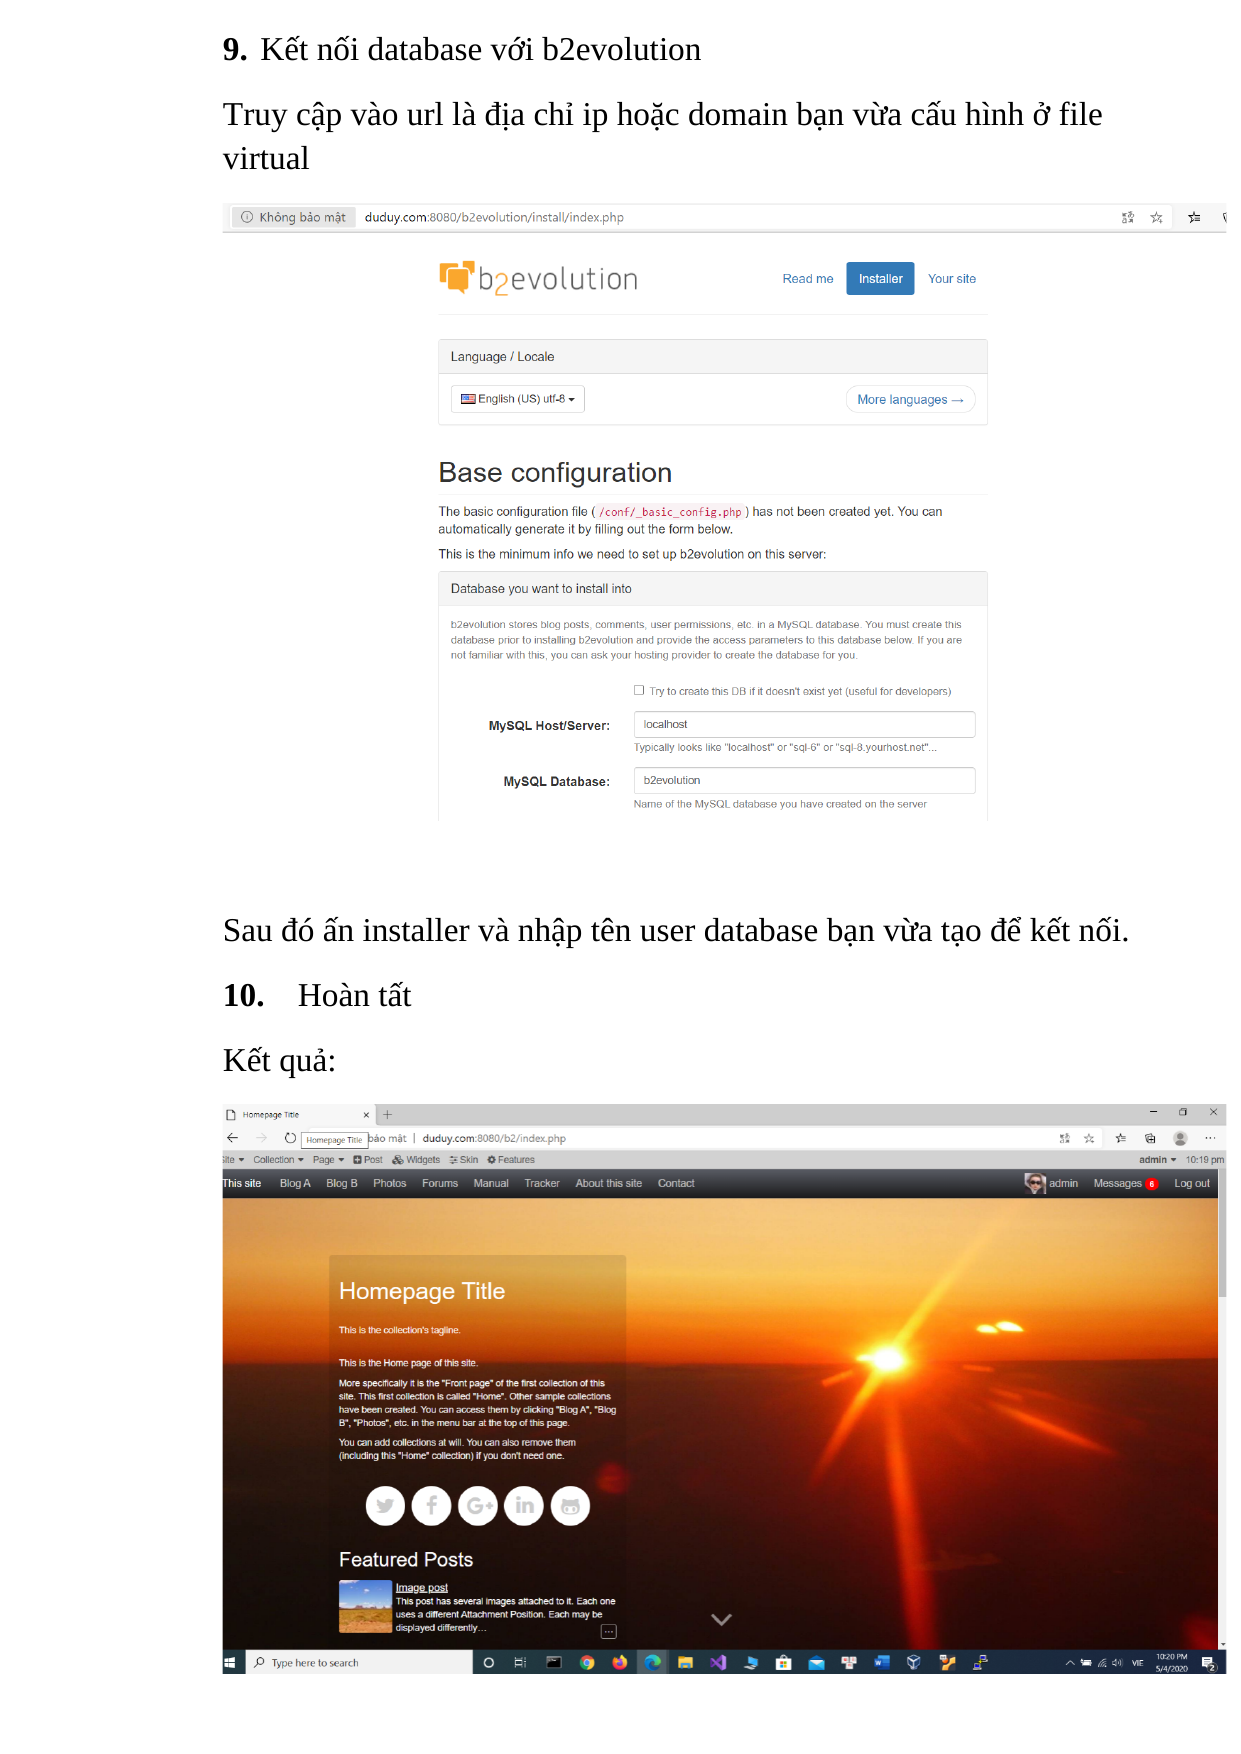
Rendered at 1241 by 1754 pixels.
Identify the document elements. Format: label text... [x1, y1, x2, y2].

text Kết quả: [223, 1040, 1152, 1078]
text Truy cập vào url là địa chỉ ip hoặc domain bạn vừa cấu hình ở file virtual [223, 94, 1152, 177]
picture [222, 203, 1227, 821]
list Kết nối database với b2evolution [223, 29, 1152, 68]
list Hoàn tất [223, 975, 1152, 1013]
text Sau đó ấn installer và nhập tên user database bạn vừa tạo để kết nối. [223, 910, 1152, 948]
picture [222, 1104, 1227, 1674]
